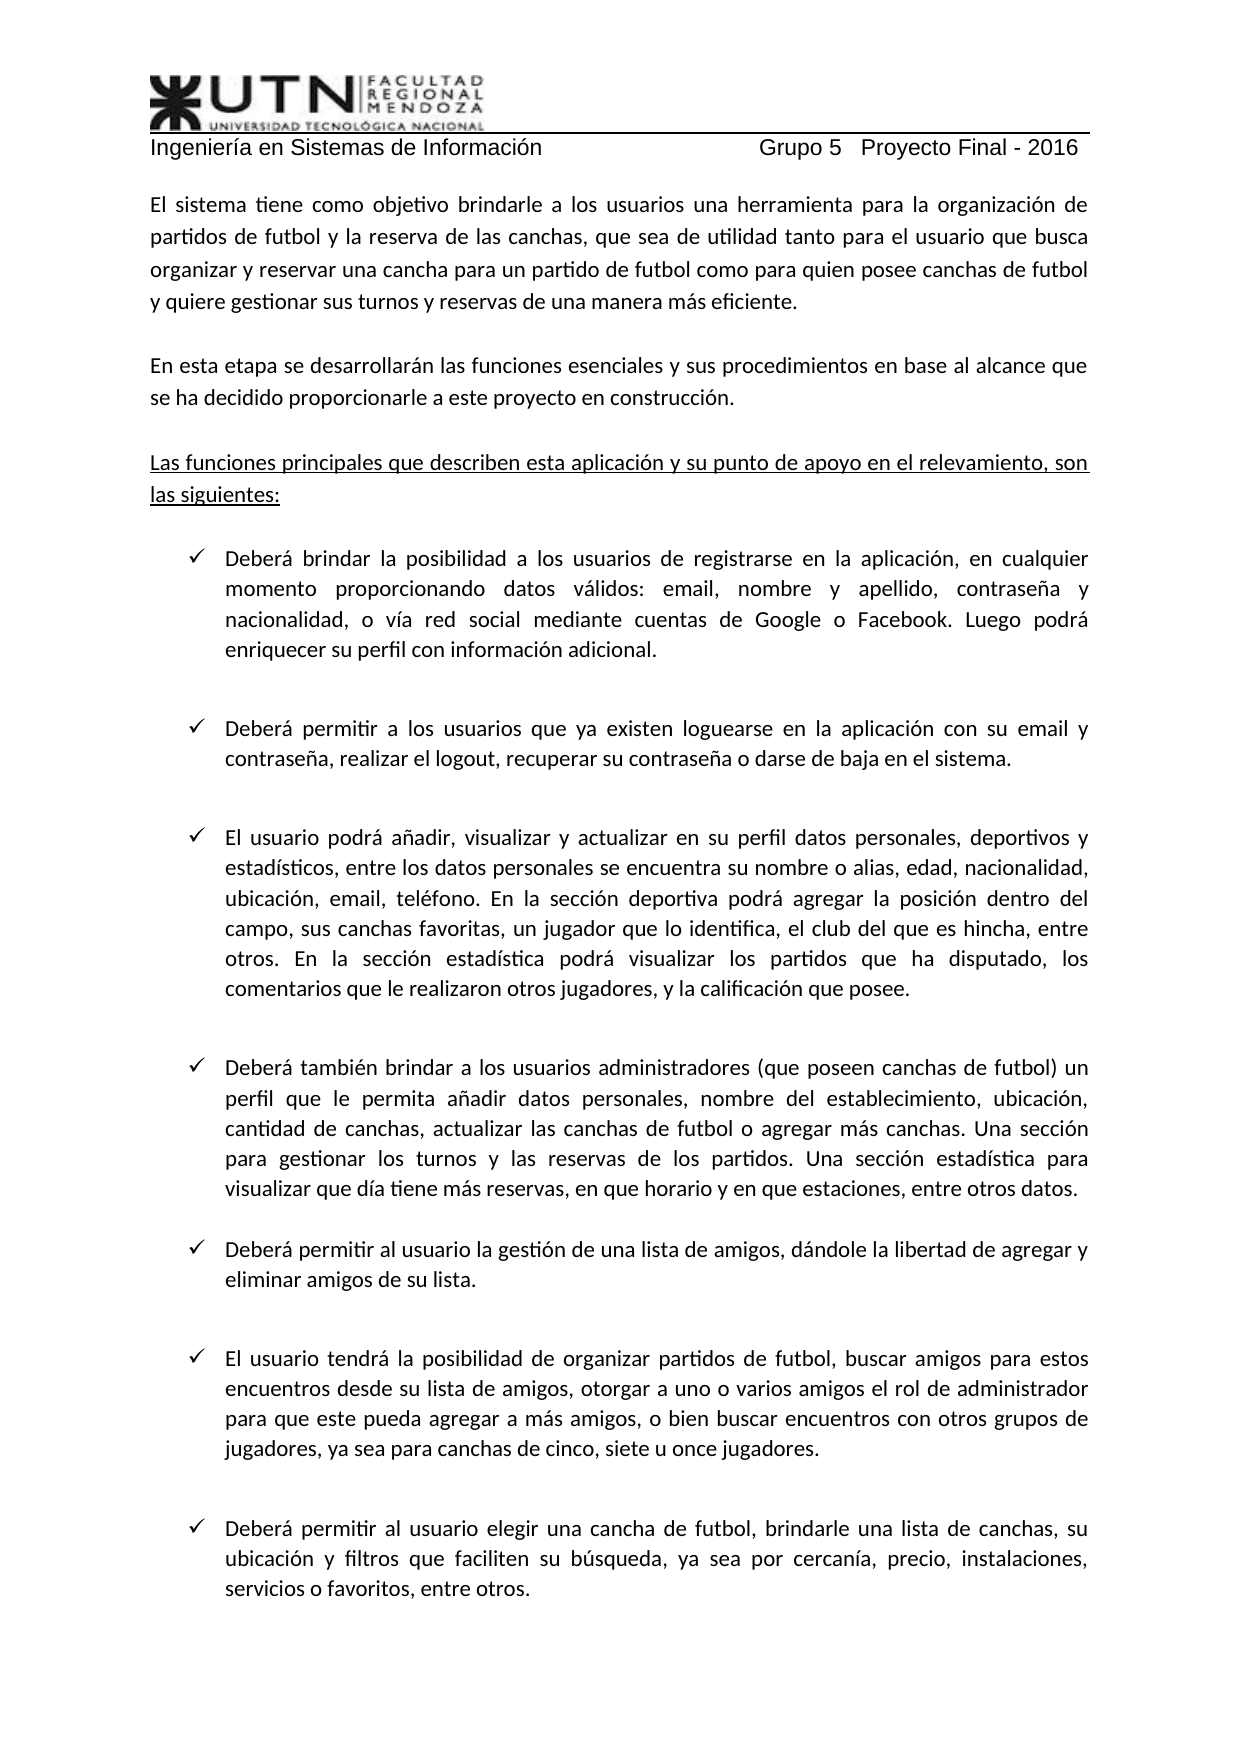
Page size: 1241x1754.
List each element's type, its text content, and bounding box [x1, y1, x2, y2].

text Las funciones principales que describen esta aplicación y su punto de apoyo en el relevamiento, son las siguientes: [150, 448, 1090, 472]
list Deberá permitir al usuario elegir una cancha de futbol, brindarle una lista de canchas, su ubicación y filtros que faciliten su búsqueda, ya sea por cercanía, precio, instalaciones, servicios o favoritos, entre otros. [187, 1514, 1090, 1602]
list Deberá también brindar a los usuarios administradores (que poseen canchas de futbol) un perfil que le permita añadir datos personales, nombre del establecimiento, ubicación, cantidad de canchas, actualizar las canchas de futbol o agregar más canchas. Una sección para gestionar los turnos y las reservas de los partidos. Una sección estadística para visualizar que día tiene más reservas, en que horario y en que estaciones, entre otros datos. [187, 1053, 1090, 1202]
text El sistema tiene como objetivo brindarle a los usuarios una herramienta para la organización de partidos de futbol y la reserva de las canchas, que sea de utilidad tanto para el usuario que busca organizar y reservar una cancha para un partido de futbol como para quien posee canchas de futbol y quiere gestionar sus turnos y reservas de una manera más eficiente. [150, 190, 1090, 315]
text En esta etapa se desarrollarán las funciones esenciales y sus procedimientos en base al alcance que se ha decidido proporcionarle a este proyecto en construcción. [150, 351, 1090, 411]
list Deberá permitir al usuario la gestión de una lista de amigos, dándole la libertad de agregar y eliminar amigos de su lista. [187, 1235, 1090, 1293]
list El usuario tendrá la posibilidad de organizar partidos de futbol, buscar amigos para estos encuentros desde su lista de amigos, otorgar a uno o varios amigos el rol de administrador para que este pueda agregar a más amigos, o bien buscar encuentros con otros grupos de jugadores, ya sea para canchas de cinco, siete u once jugadores. [187, 1344, 1090, 1463]
list El usuario podrá añadir, visualizar y actualizar en su perfil datos personales, deportivos y estadísticos, entre los datos personales se encuentra su nombre o alias, edad, nacionalidad, ubicación, email, teléfono. En la sección deportiva podrá agregar la posición dentro del campo, sus canchas favoritas, un jugador que lo identifica, el club del que es hincha, entre otros. En la sección estadística podrá visualizar los partidos que ha disputado, los comentarios que le realizaron otros jugadores, y la calificación que posee. [187, 823, 1090, 1002]
text Las funciones principales que describen esta aplicación y su punto de apoyo en el relevamiento, son las siguientes: [150, 473, 1090, 508]
picture [150, 75, 485, 131]
list Deberá brindar la posibilidad a los usuarios de registrarse en la aplicación, en cualquier momento proporcionando datos válidos: email, nombre y apellido, contraseña y nacionalidad, o vía red social mediante cuentas de Google o Facebook. Luego podrá enriquecer su perfil con información adicional. [187, 544, 1090, 663]
list Deberá permitir a los usuarios que ya existen loguearse en la aplicación con su email y contraseña, realizar el logout, recuperar su contraseña o darse de baja en el sistema. [187, 714, 1090, 772]
